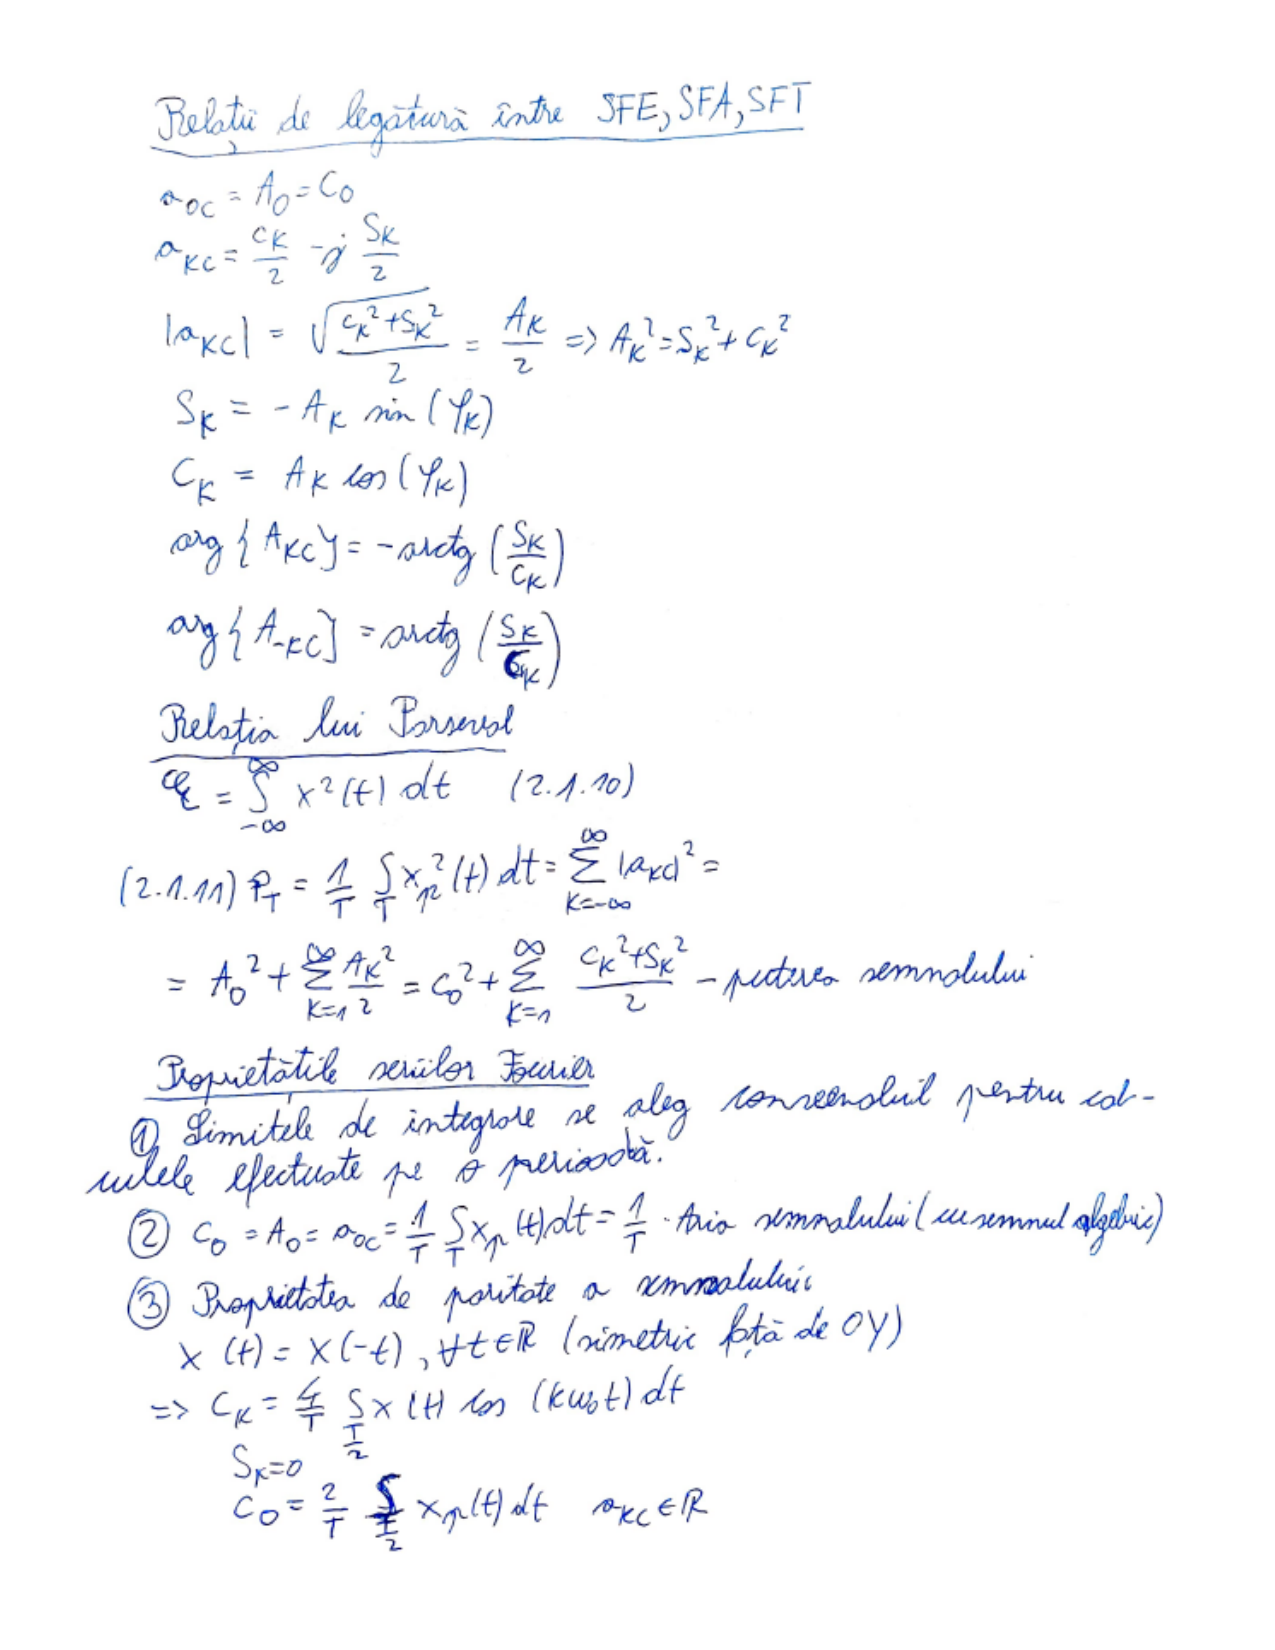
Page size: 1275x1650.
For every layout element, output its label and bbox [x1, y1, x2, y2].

picture [75, 75, 1164, 1572]
